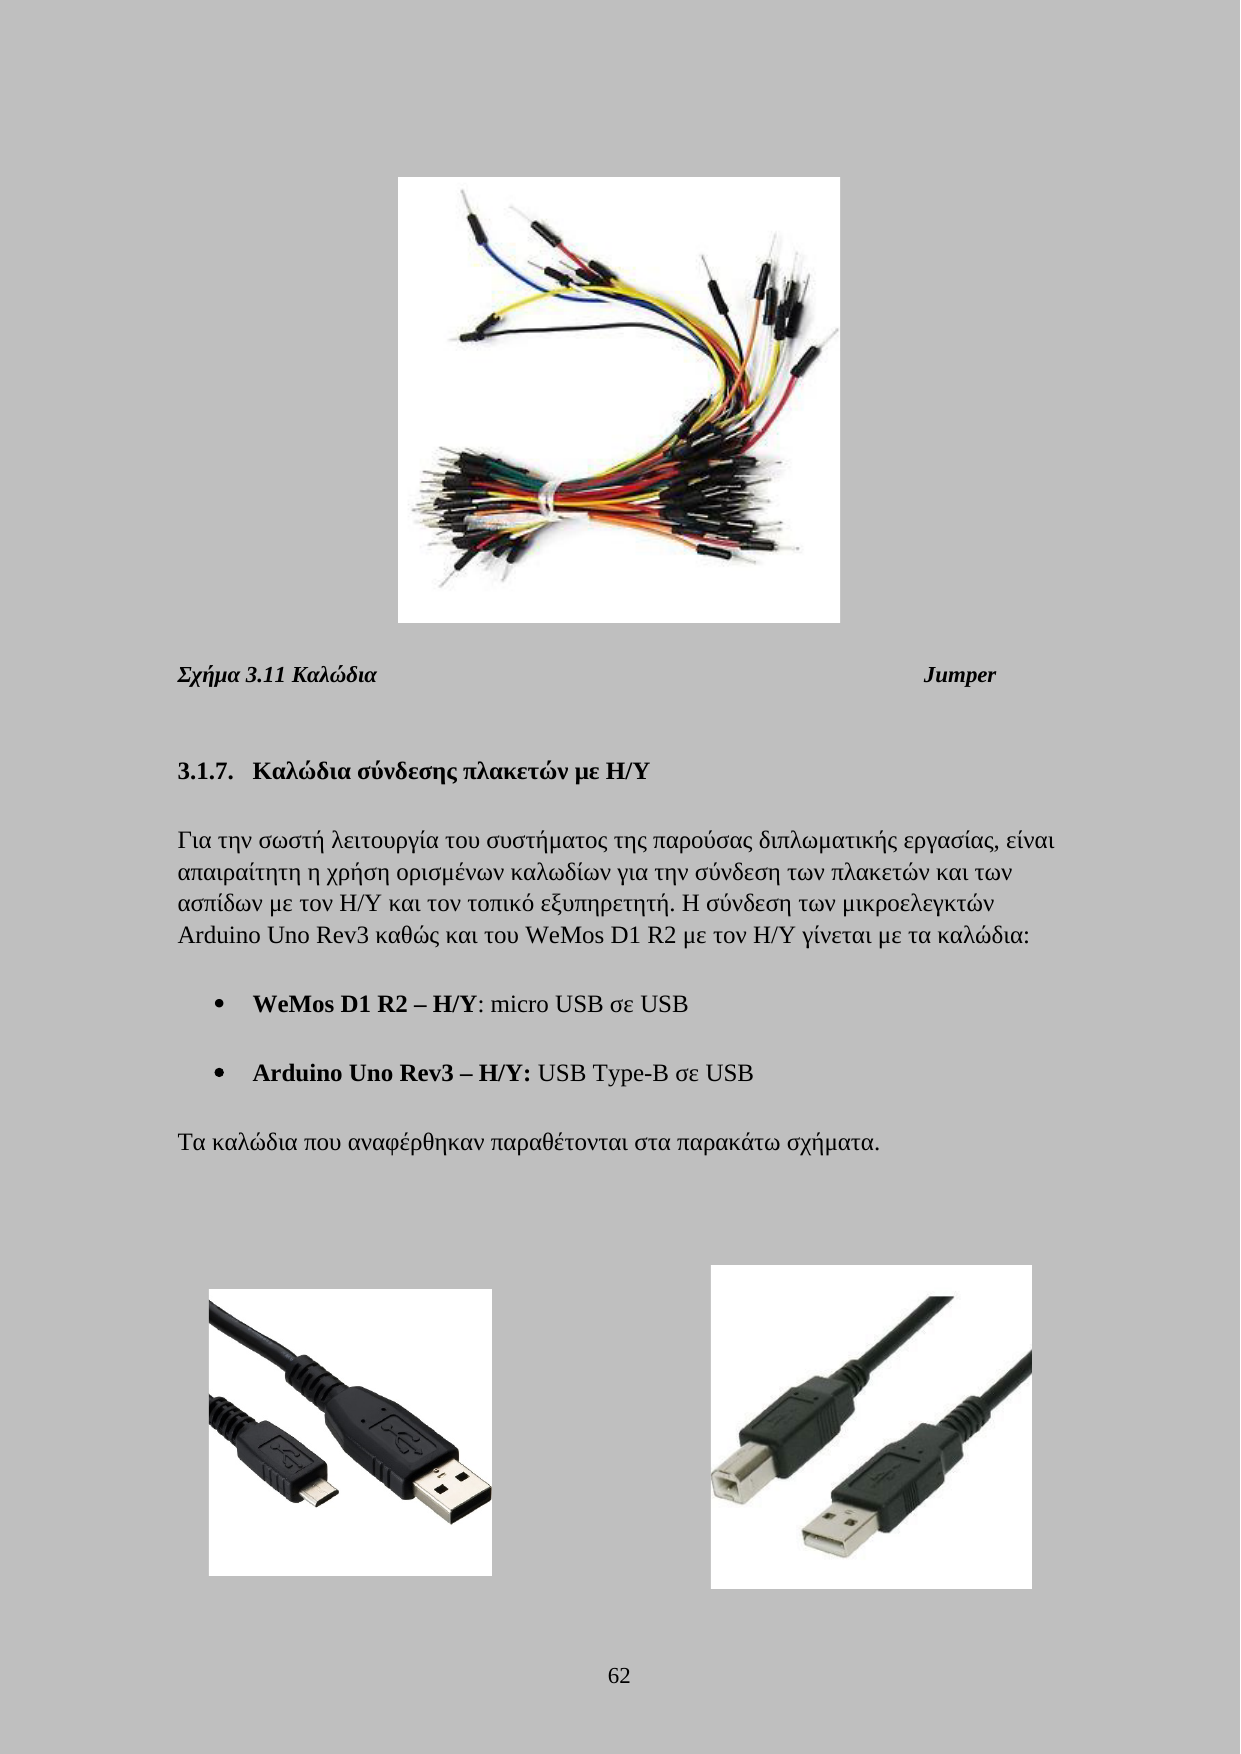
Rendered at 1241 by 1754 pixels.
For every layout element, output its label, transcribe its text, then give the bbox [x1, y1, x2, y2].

picture [207, 1289, 492, 1574]
picture [710, 1265, 1032, 1588]
text Τα καλώδια που αναφέρθηκαν παραθέτονται στα παρακάτω σχήματα. [177, 1127, 1063, 1156]
list WeMos D1 R2 – Η/Υ: micro USB σε USB [215, 989, 1063, 1018]
text Για την σωστή λειτουργία του συστήματος της παρούσας διπλωματικής εργασίας, είναι απαιραίτητη η χρήση ορισμένων καλωδίων για την σύνδεση των πλακετών και των ασπίδων με τον Η/Υ και τον τοπικό εξυπηρετητή. Η σύνδεση των μικροελεγκτών Arduino Uno Rev3 καθώς και του WeMos D1 R2 με τον Η/Υ γίνεται με τα καλώδια: [177, 825, 1063, 948]
list Καλώδια σύνδεσης πλακετών με Η/Υ [177, 756, 1063, 785]
list Arduino Uno Rev3 – Η/Υ: USB Type-B σε USB [215, 1058, 1063, 1087]
text Σχήμα 3.11 Καλώδια Jumper [177, 661, 1063, 716]
